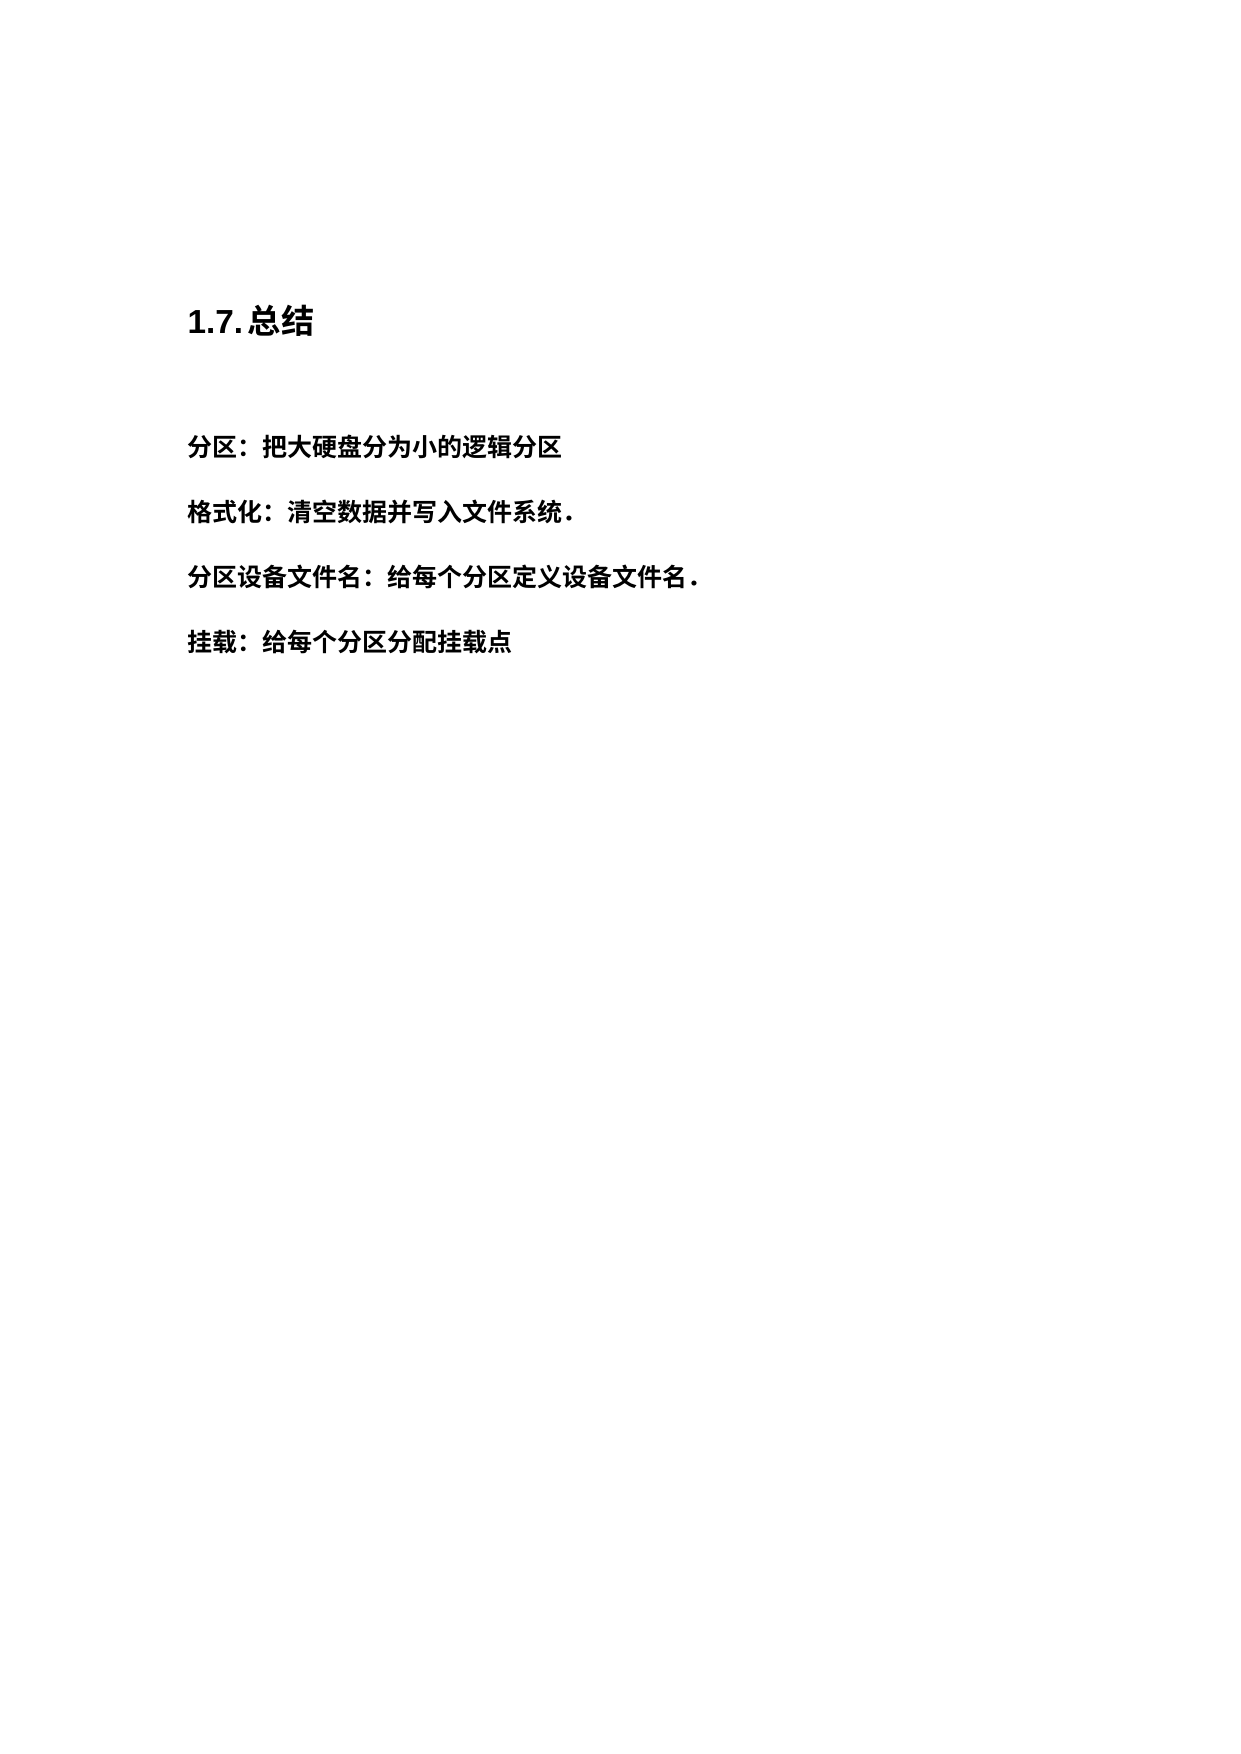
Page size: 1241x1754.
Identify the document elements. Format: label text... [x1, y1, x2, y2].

text 分区设备文件名：给每个分区定义设备文件名． [187, 543, 1053, 608]
text 分区：把大硬盘分为小的逻辑分区 [187, 413, 1053, 478]
subtitle 总结 [187, 287, 1053, 352]
text 挂载：给每个分区分配挂载点 [187, 608, 1053, 673]
text 格式化：清空数据并写入文件系统． [187, 478, 1053, 543]
